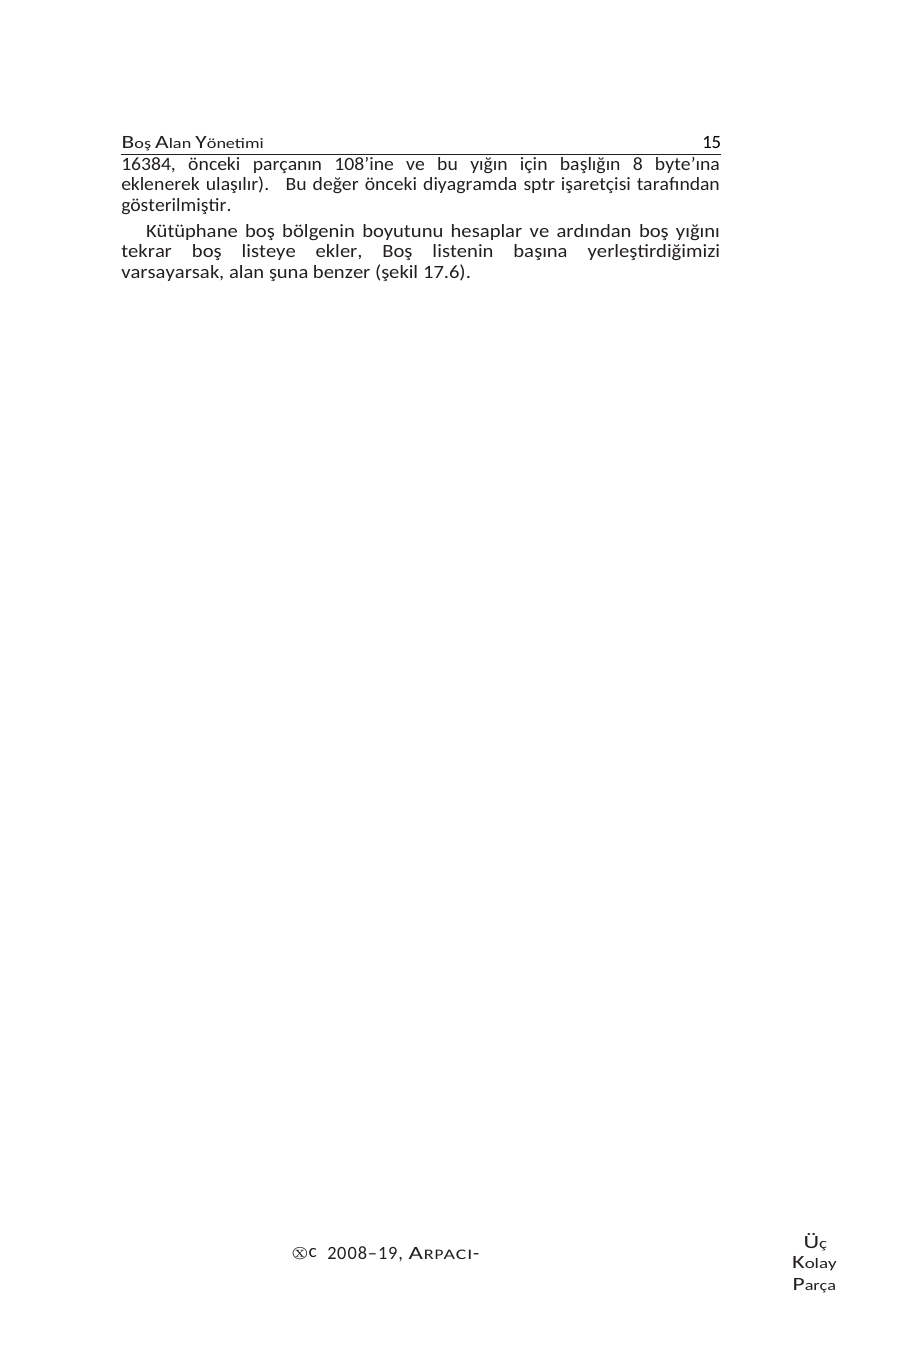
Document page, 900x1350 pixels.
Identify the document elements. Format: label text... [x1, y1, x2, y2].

text Kütüphane boş bölgenin boyutunu hesaplar ve ardından boş yığını tekrar boş listeye ekler, Boş listenin başına yerleştirdiğimizi varsayarsak, alan şuna benzer (şekil 17.6). [121, 221, 721, 283]
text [121, 154, 721, 216]
